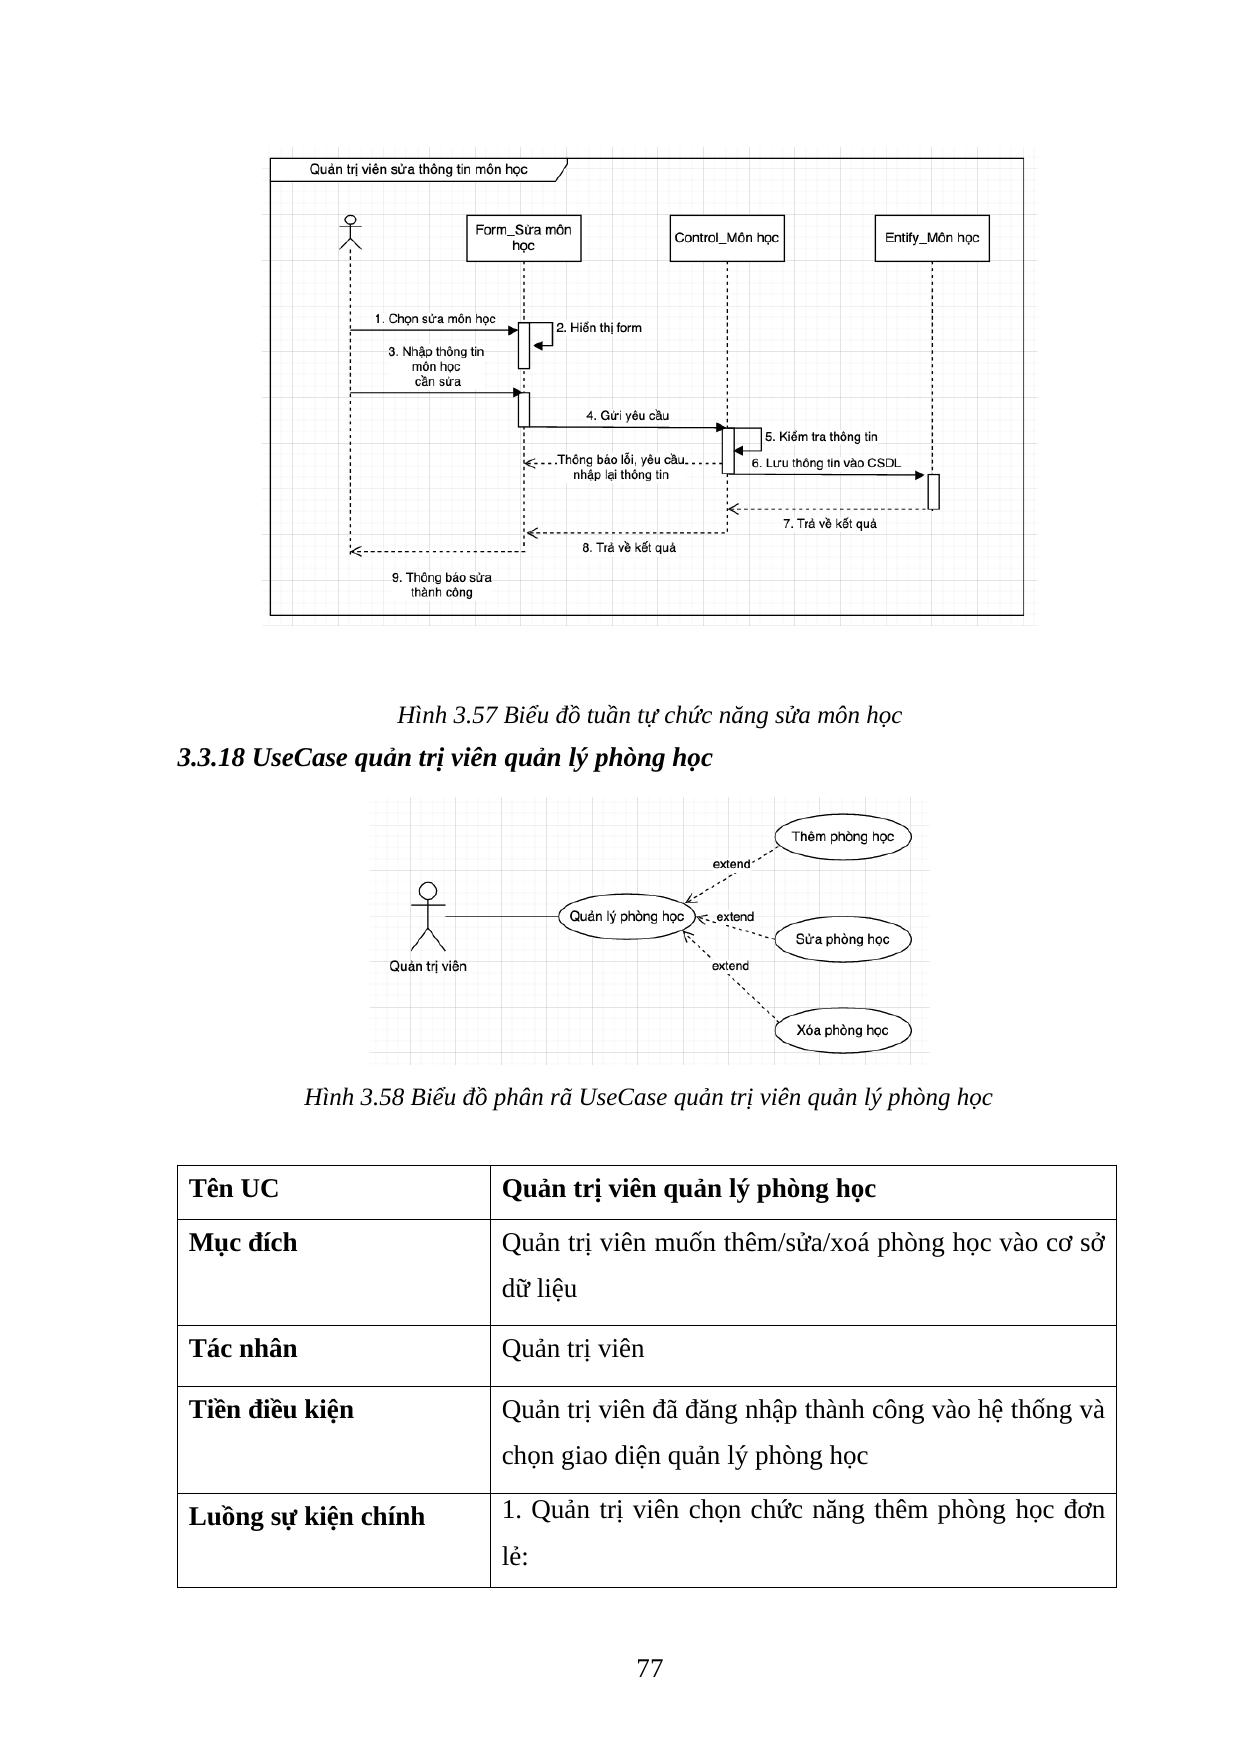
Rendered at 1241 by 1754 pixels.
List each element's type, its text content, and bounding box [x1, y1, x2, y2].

table_cell Tiền điều kiện [178, 1387, 490, 1492]
picture [261, 147, 1038, 626]
table_cell Luồng sự kiện chính [178, 1494, 490, 1587]
table_cell Quản trị viên đã đăng nhập thành công vào hệ thống và chọn giao diện quản lý phòng học [491, 1387, 1116, 1492]
table_header Tên UC [178, 1166, 490, 1218]
text Hình 3.58 Biểu đồ phân rã UseCase quản trị viên quản lý phòng học [177, 1082, 1122, 1111]
table_cell Quản trị viên muốn thêm/sửa/xoá phòng học vào cơ sở dữ liệu [491, 1220, 1116, 1325]
table_cell Quản trị viên [491, 1326, 1116, 1386]
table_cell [491, 1494, 1116, 1587]
table_header Quản trị viên quản lý phòng học [491, 1166, 1116, 1218]
table_cell Mục đích [178, 1220, 490, 1325]
picture [369, 797, 930, 1065]
subtitle UseCase quản trị viên quản lý phòng học [177, 741, 1122, 772]
table_cell Tác nhân [178, 1326, 490, 1386]
